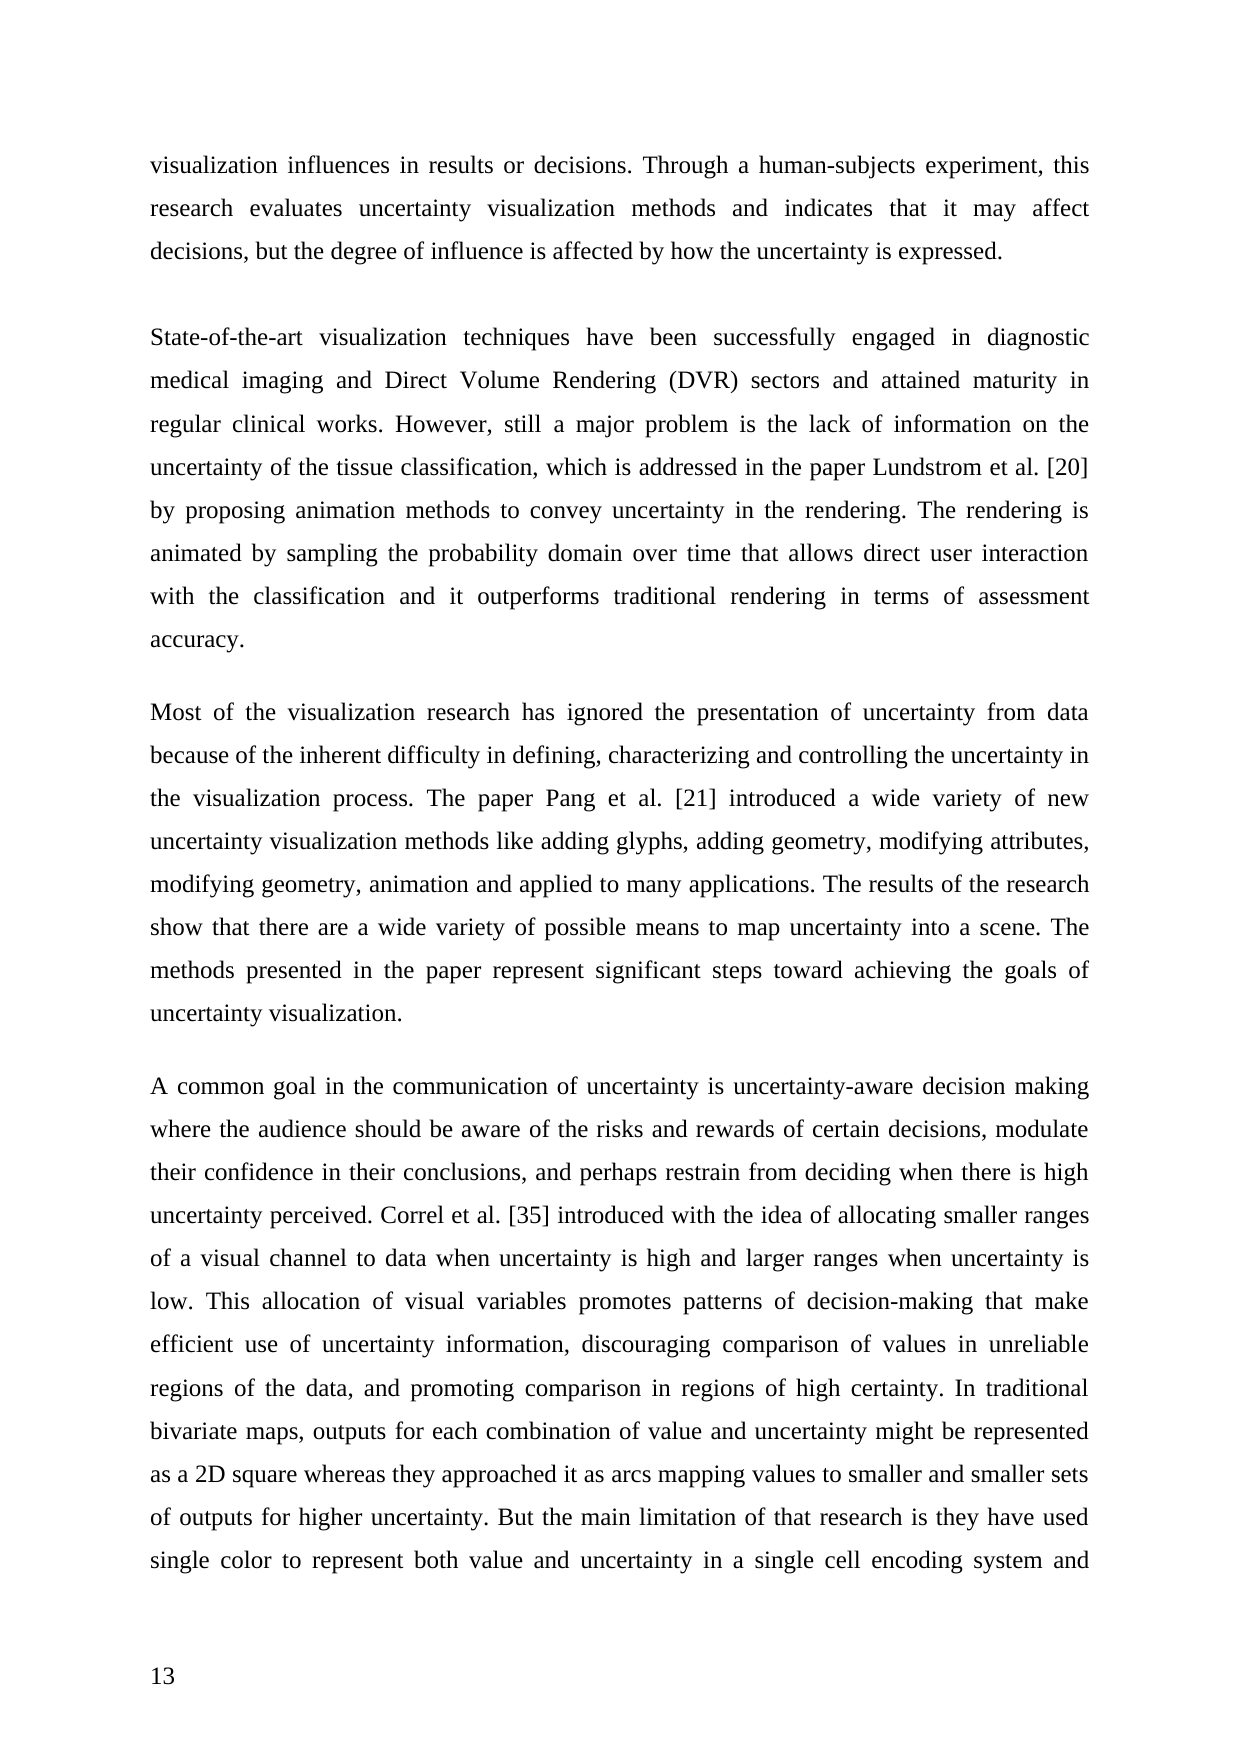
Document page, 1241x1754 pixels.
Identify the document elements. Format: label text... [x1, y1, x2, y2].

text State-of-the-art visualization techniques have been successfully engaged in diagnostic medical imaging and Direct Volume Rendering (DVR) sectors and attained maturity in regular clinical works. However, still a major problem is the lack of information on the uncertainty of the tissue classification, which is addressed in the paper Lundstrom et al. [20] by proposing animation methods to convey uncertainty in the rendering. The rendering is animated by sampling the probability domain over time that allows direct user interaction with the classification and it outperforms traditional rendering in terms of assessment accuracy. [150, 322, 1090, 653]
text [150, 1071, 1090, 1574]
text Most of the visualization research has ignored the presentation of uncertainty from data because of the inherent difficulty in defining, characterizing and controlling the uncertainty in the visualization process. The paper Pang et al. [21] introduced a wide variety of new uncertainty visualization methods like adding glyphs, adding geometry, modifying attributes, modifying geometry, animation and applied to many applications. The results of the research show that there are a wide variety of possible means to map uncertainty into a scene. The methods presented in the paper represent significant steps toward achieving the goals of uncertainty visualization. [150, 697, 1090, 1027]
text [150, 150, 1090, 265]
